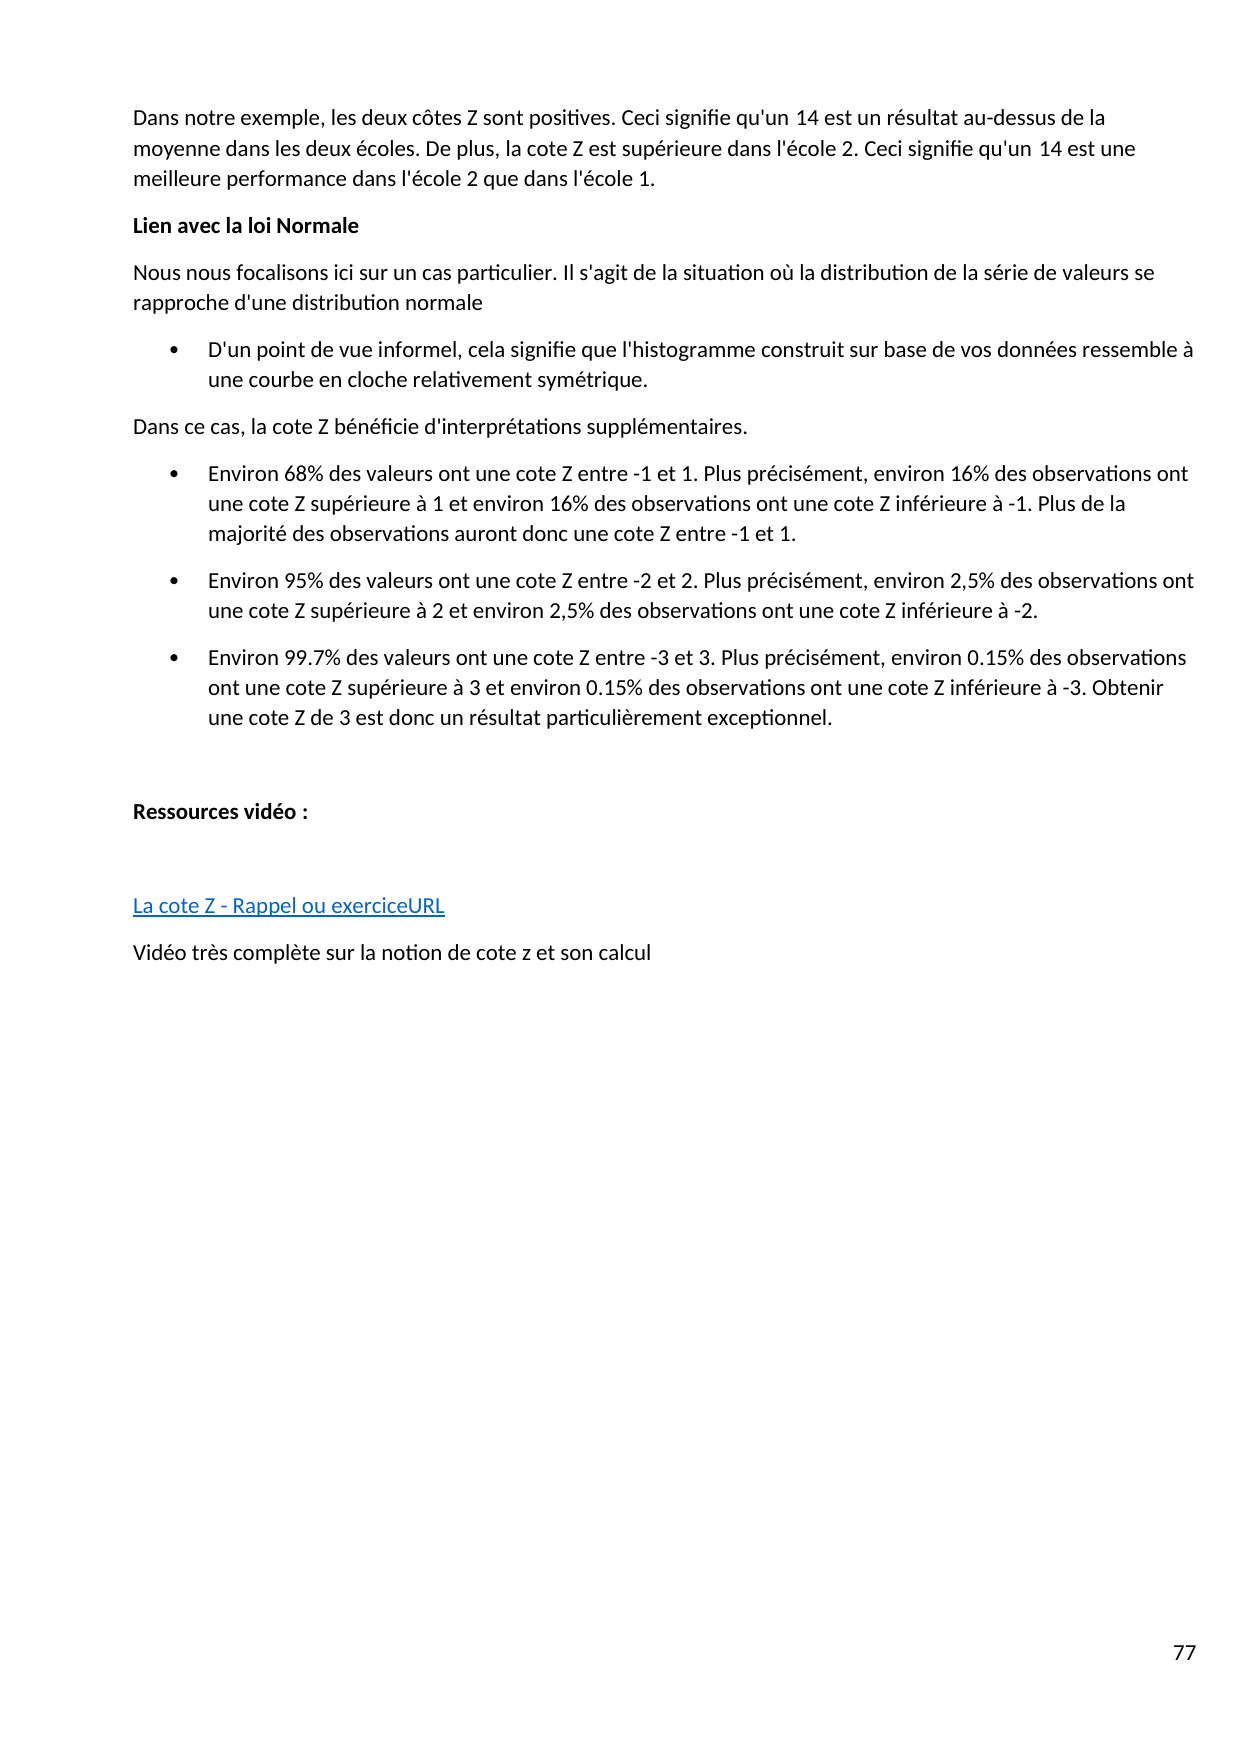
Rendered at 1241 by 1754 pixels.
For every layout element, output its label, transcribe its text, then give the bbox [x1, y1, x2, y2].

list Environ 68% des valeurs ont une cote Z entre -1 et 1. Plus précisément, environ 16% des observations ont une cote Z supérieure à 1 et environ 16% des observations ont une cote Z inférieure à -1. Plus de la majorité des observations auront donc une cote Z entre -1 et 1. [170, 459, 1196, 547]
list Environ 95% des valeurs ont une cote Z entre -2 et 2. Plus précisément, environ 2,5% des observations ont une cote Z supérieure à 2 et environ 2,5% des observations ont une cote Z inférieure à -2. [170, 566, 1196, 624]
list D'un point de vue informel, cela signifie que l'histogramme construit sur base de vos données ressemble à une courbe en cloche relativement symétrique. [170, 335, 1196, 393]
text Dans ce cas, la cote Z bénéficie d'interprétations supplémentaires. [133, 412, 1196, 440]
text Ressources vidéo : [133, 797, 1196, 825]
text Dans notre exemple, les deux côtes Z sont positives. Ceci signifie qu'un 14 est un résultat au-dessus de la moyenne dans les deux écoles. De plus, la cote Z est supérieure dans l'école 2. Ceci signifie qu'un 14 est une meilleure performance dans l'école 2 que dans l'école 1. [133, 103, 1196, 192]
text Vidéo très complète sur la notion de cote z et son calcul [133, 938, 1196, 966]
text Lien avec la loi Normale [133, 211, 1196, 239]
text Nous nous focalisons ici sur un cas particulier. Il s'agit de la situation où la distribution de la série de valeurs se rapproche d'une distribution normale [133, 258, 1196, 316]
list Environ 99.7% des valeurs ont une cote Z entre -3 et 3. Plus précisément, environ 0.15% des observations ont une cote Z supérieure à 3 et environ 0.15% des observations ont une cote Z inférieure à -3. Obtenir une cote Z de 3 est donc un résultat particulièrement exceptionnel. [170, 643, 1196, 731]
text La cote Z - Rappel ou exerciceURL [133, 891, 1196, 919]
